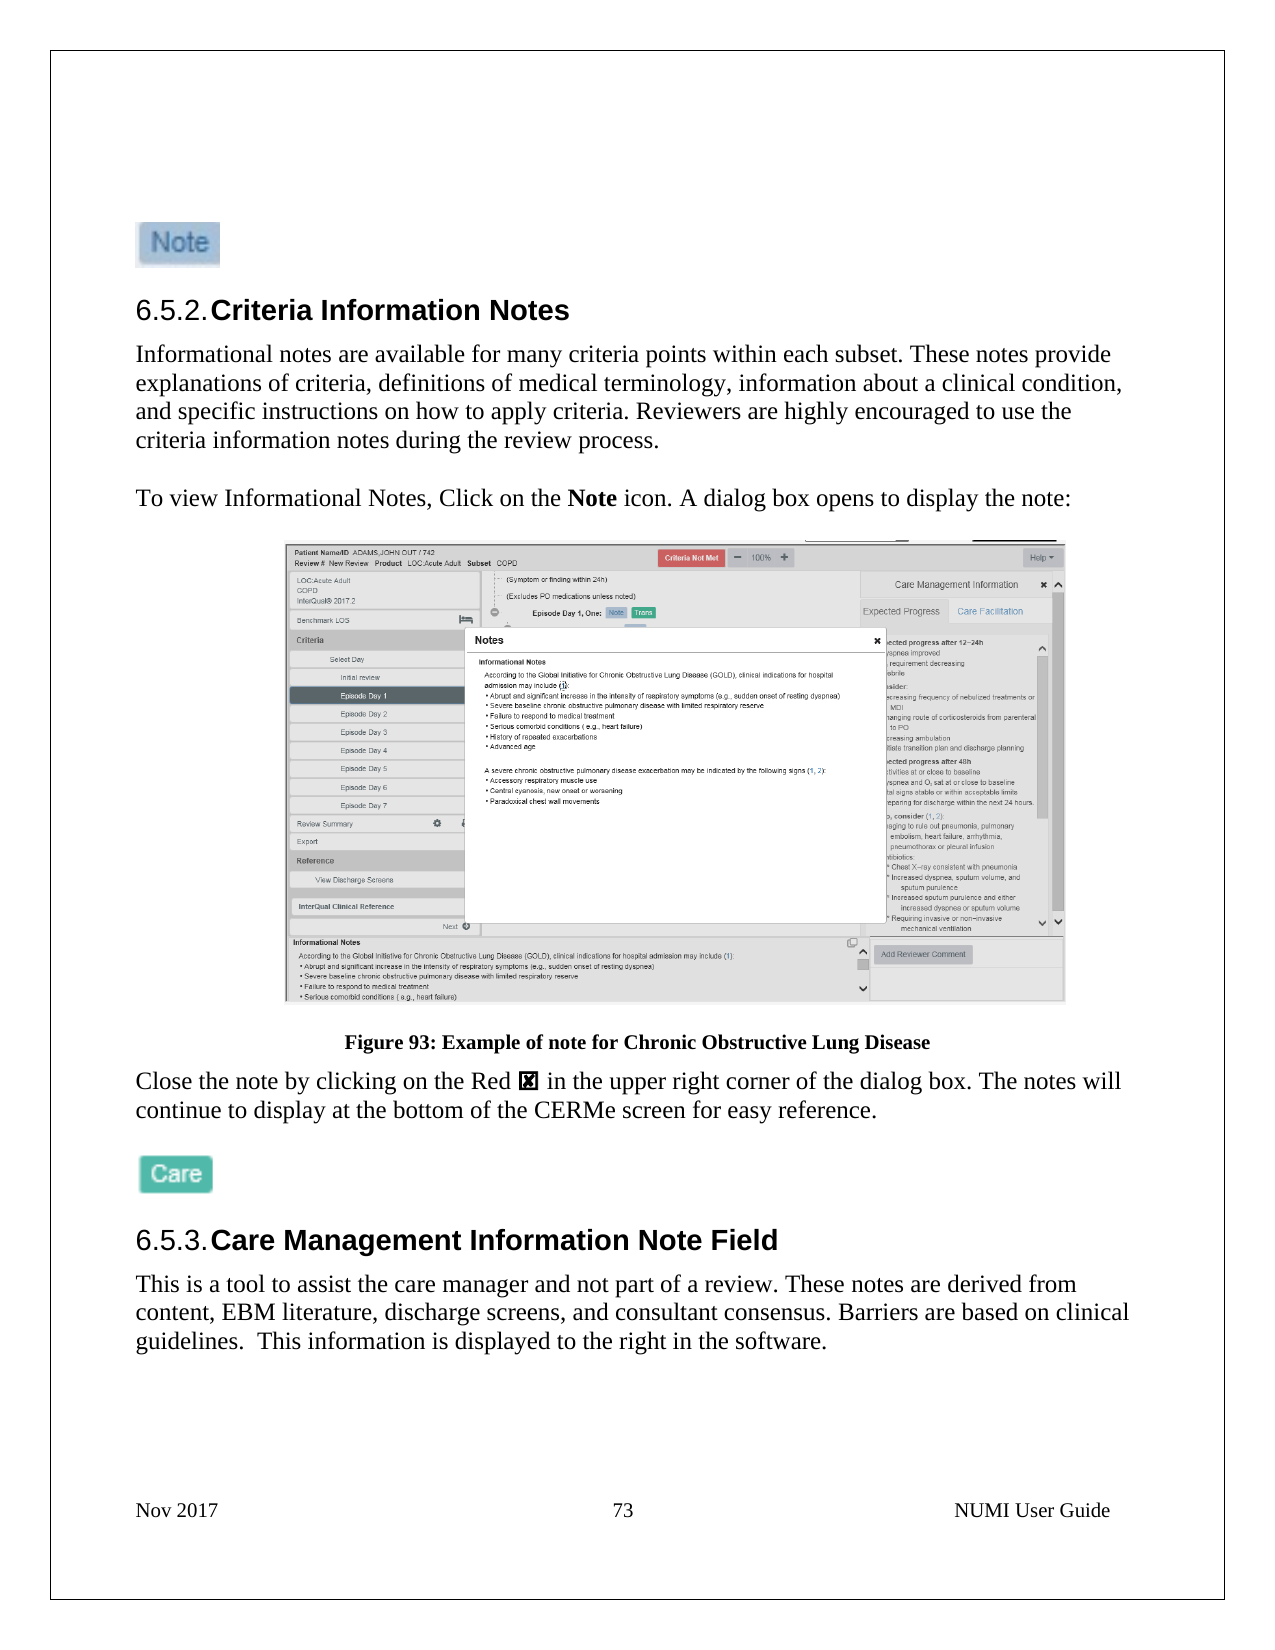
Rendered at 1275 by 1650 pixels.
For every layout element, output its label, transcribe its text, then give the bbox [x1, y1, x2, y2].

picture [284, 540, 1066, 1005]
text Informational notes are available for many criteria points within each subset. These notes provide explanations of criteria, definitions of medical terminology, information about a clinical condition, and specific instructions on how to apply criteria. Reviewers are highly encouraged to use the criteria information notes during the review process. [135, 339, 1139, 454]
picture [135, 222, 220, 268]
text Close the note by clicking on the Red in the upper right corner of the dialog box. The notes will continue to display at the bottom of the CERMe screen for easy reference. [135, 1066, 1139, 1124]
subtitle Care Management Information Note Field [135, 1223, 1139, 1256]
picture [135, 1152, 213, 1198]
text Figure : Example of note for Chronic Obstructive Lung Disease [135, 1030, 1139, 1054]
text To view Informational Notes, Click on the Note icon. A dialog box opens to display the note: [135, 483, 1139, 511]
subtitle Criteria Information Notes [135, 293, 1139, 326]
text This is a tool to assist the care manager and not part of a review. These notes are derived from content, EBM literature, discharge screens, and consultant consensus. Barriers are based on clinical guidelines. This information is displayed to the right in the software. [135, 1269, 1139, 1355]
